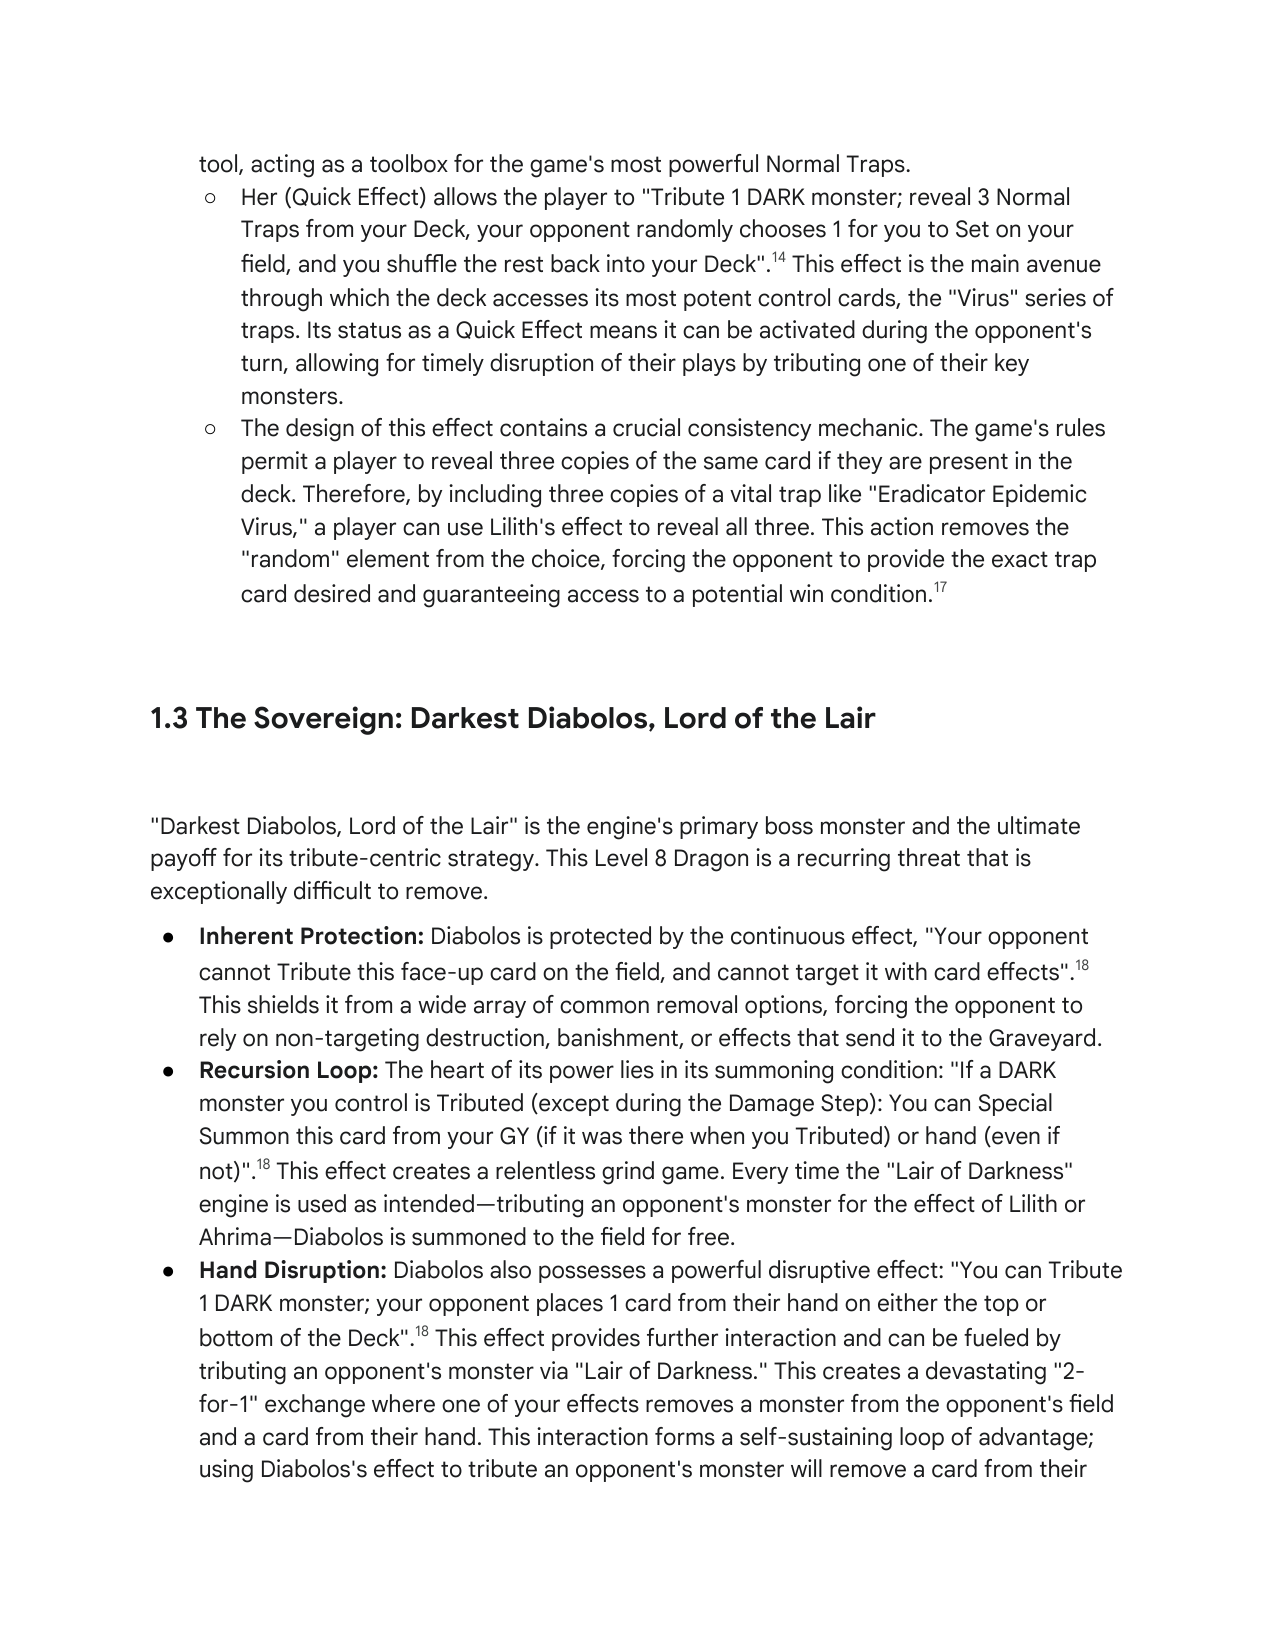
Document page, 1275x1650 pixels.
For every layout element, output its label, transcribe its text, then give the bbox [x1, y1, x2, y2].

subtitle 1.3 The Sovereign: Darkest Diabolos, Lord of the Lair [150, 700, 1125, 737]
list Recursion Loop: The heart of its power lies in its summoning condition: "If a DARK monster you control is Tributed (except during the Damage Step): You can Special Summon this card from your GY (if it was there when you Tributed) or hand (even if not)".18 This effect creates a relentless grind game. Every time the "Lair of Darkness" engine is used as intended—tributing an opponent's monster for the effect of Lilith or Ahrima—Diabolos is summoned to the field for free. [161, 1056, 1125, 1252]
list Inherent Protection: Diabolos is protected by the continuous effect, "Your opponent cannot Tribute this face-up card on the field, and cannot target it with card effects".18 This shields it from a wide array of common removal options, forcing the opponent to rely on non-targeting destruction, banishment, or effects that send it to the Graveyard. [161, 923, 1125, 1052]
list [161, 1256, 1125, 1484]
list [161, 150, 1125, 179]
text "Darkest Diabolos, Lord of the Lair" is the engine's primary boss monster and the ultimate payoff for its tribute-centric strategy. This Level 8 Dragon is a recurring threat that is exceptionally difficult to remove. [150, 812, 1125, 906]
list Her (Quick Effect) allows the player to "Tribute 1 DARK monster; reveal 3 Normal Traps from your Deck, your opponent randomly chooses 1 for you to Set on your field, and you shuffle the rest back into your Deck".14 This effect is the main avenue through which the deck accesses its most potent control cards, the "Virus" series of traps. Its status as a Quick Effect means it can be activated during the opponent's turn, allowing for timely disruption of their plays by tributing one of their key monsters. [203, 183, 1125, 411]
list The design of this effect contains a crucial consistency mechanic. The game's rules permit a player to reveal three copies of the same card if they are present in the deck. Therefore, by including three copies of a vital trap like "Eradicator Epidemic Virus," a player can use Lilith's effect to reveal all three. This action removes the "random" element from the choice, forcing the opponent to provide the exact trap card desired and guaranteeing access to a potential win condition.17 [203, 415, 1125, 610]
